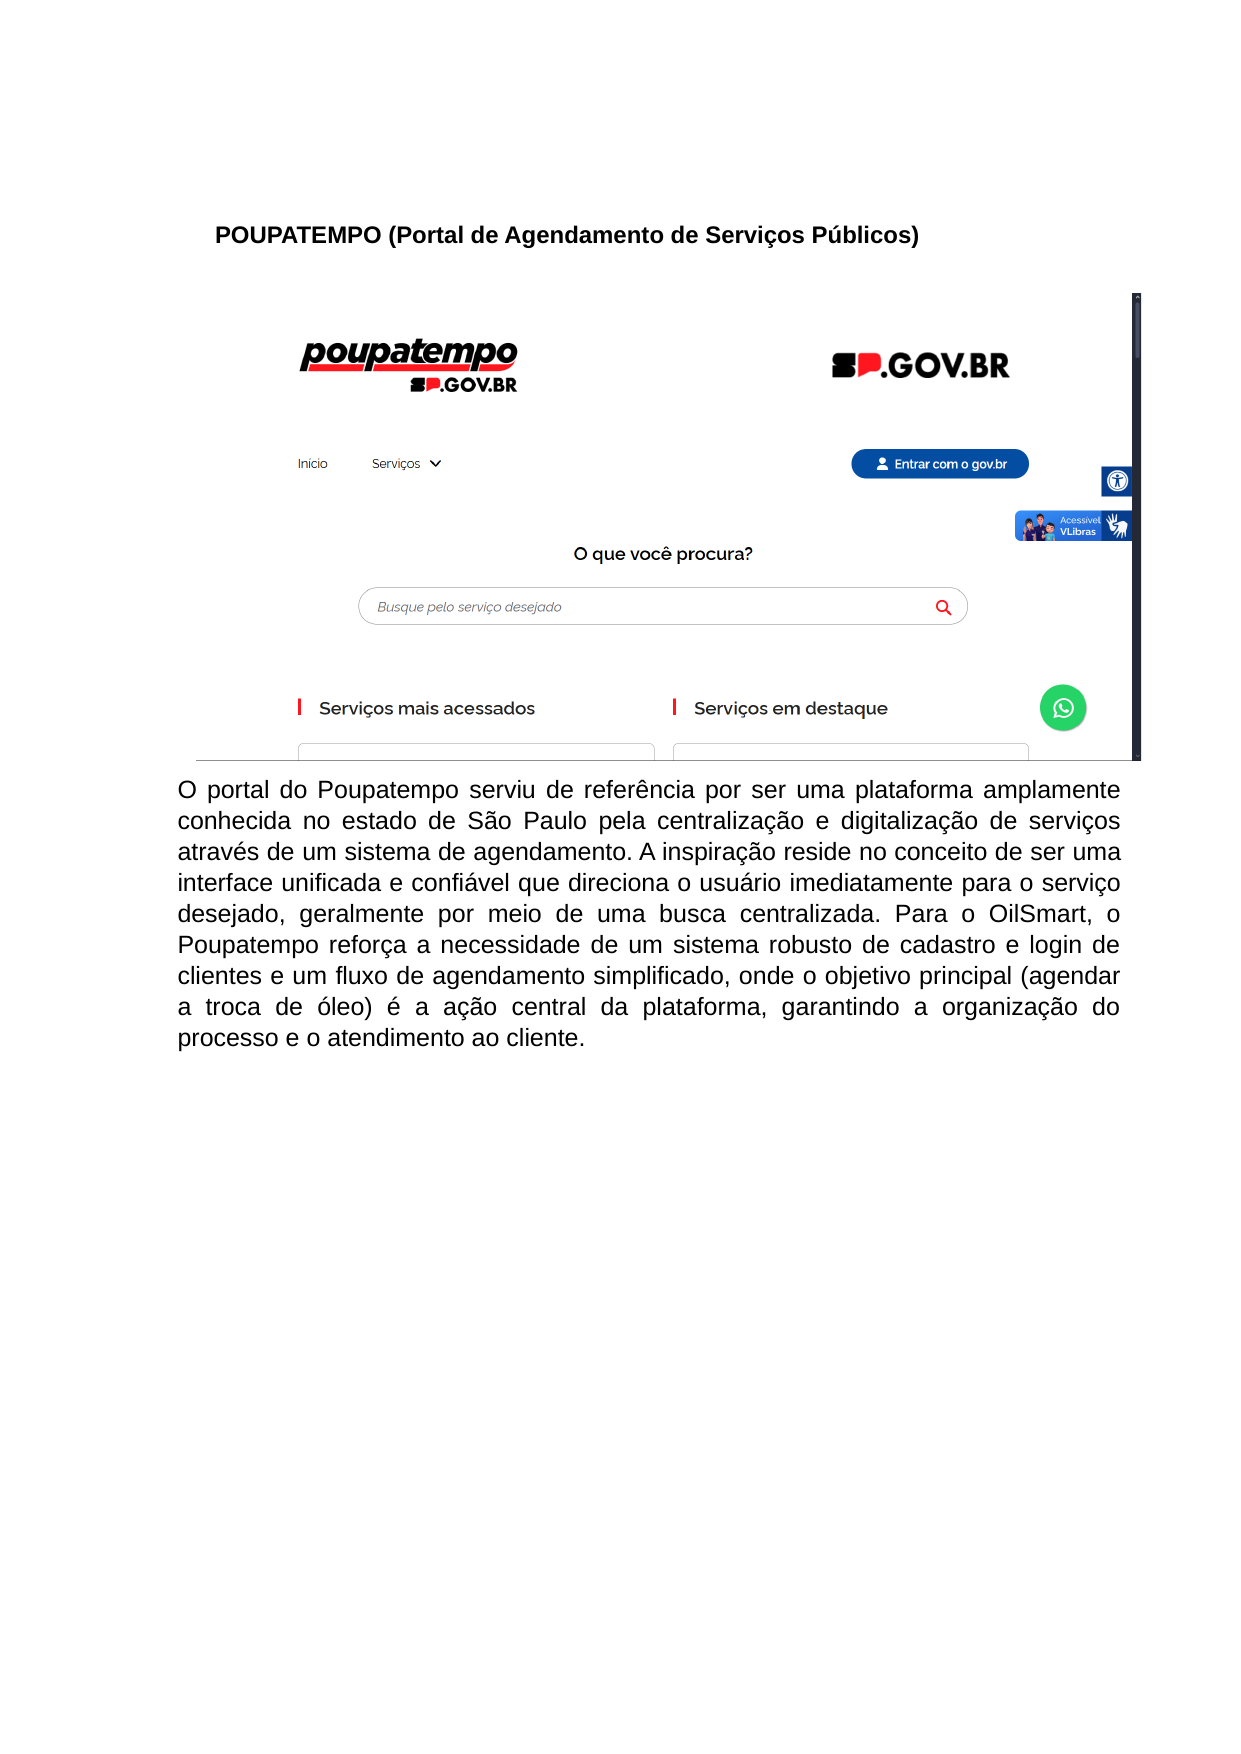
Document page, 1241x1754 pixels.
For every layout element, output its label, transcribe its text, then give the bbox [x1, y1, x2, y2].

subtitle POUPATEMPO (Portal de Agendamento de Serviços Públicos) [215, 221, 1122, 248]
text O portal do Poupatempo serviu de referência por ser uma plataforma amplamente conhecida no estado de São Paulo pela centralização e digitalização de serviços através de um sistema de agendamento. A inspiração reside no conceito de ser uma interface unificada e confiável que direciona o usuário imediatamente para o serviço desejado, geralmente por meio de uma busca centralizada. Para o OilSmart, o Poupatempo reforça a necessidade de um sistema robusto de cadastro e login de clientes e um fluxo de agendamento simplificado, onde o objetivo principal (agendar a troca de óleo) é a ação central da plataforma, garantindo a organização do processo e o atendimento ao cliente. [177, 775, 1122, 1052]
